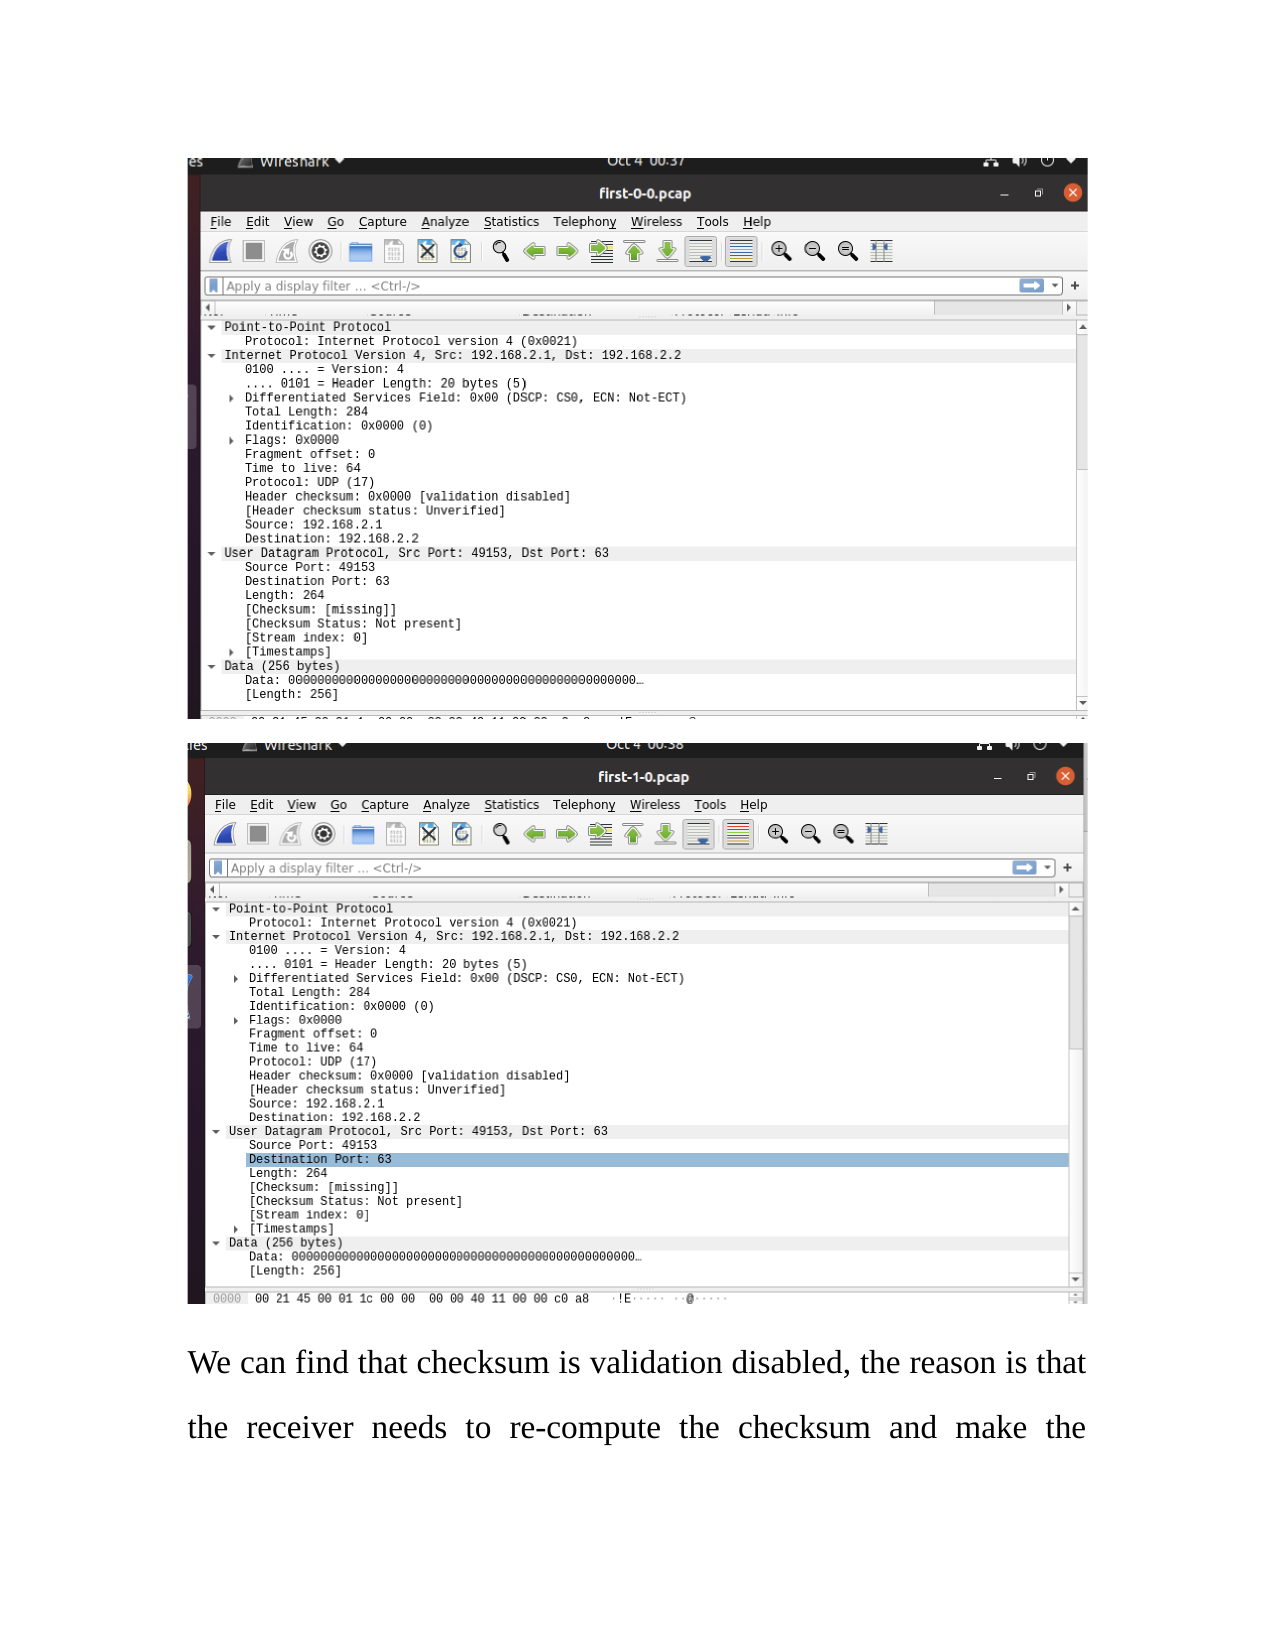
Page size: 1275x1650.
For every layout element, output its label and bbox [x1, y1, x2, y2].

text [187, 1329, 1087, 1459]
picture [187, 743, 1088, 1304]
picture [187, 158, 1088, 719]
